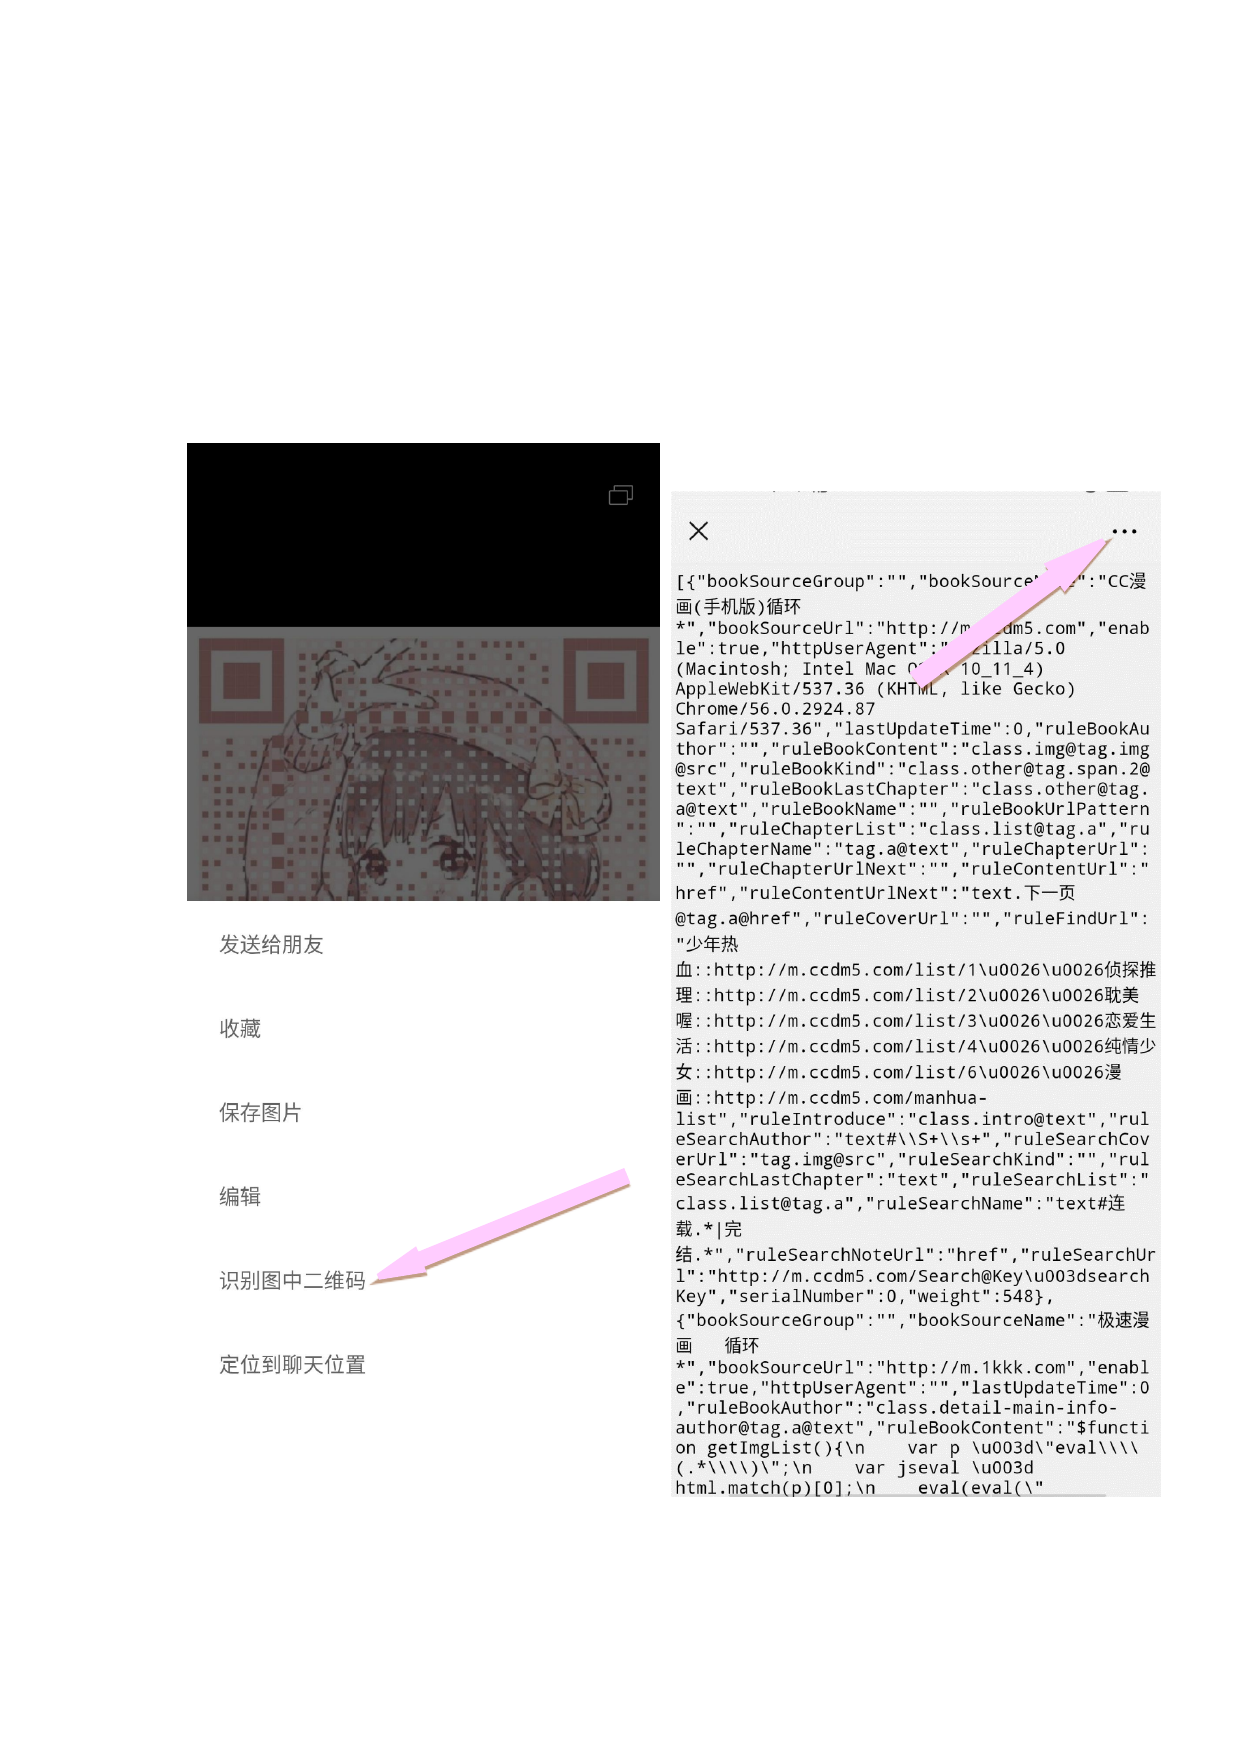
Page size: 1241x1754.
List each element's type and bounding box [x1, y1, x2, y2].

picture [187, 443, 660, 1406]
picture [671, 491, 1161, 1497]
